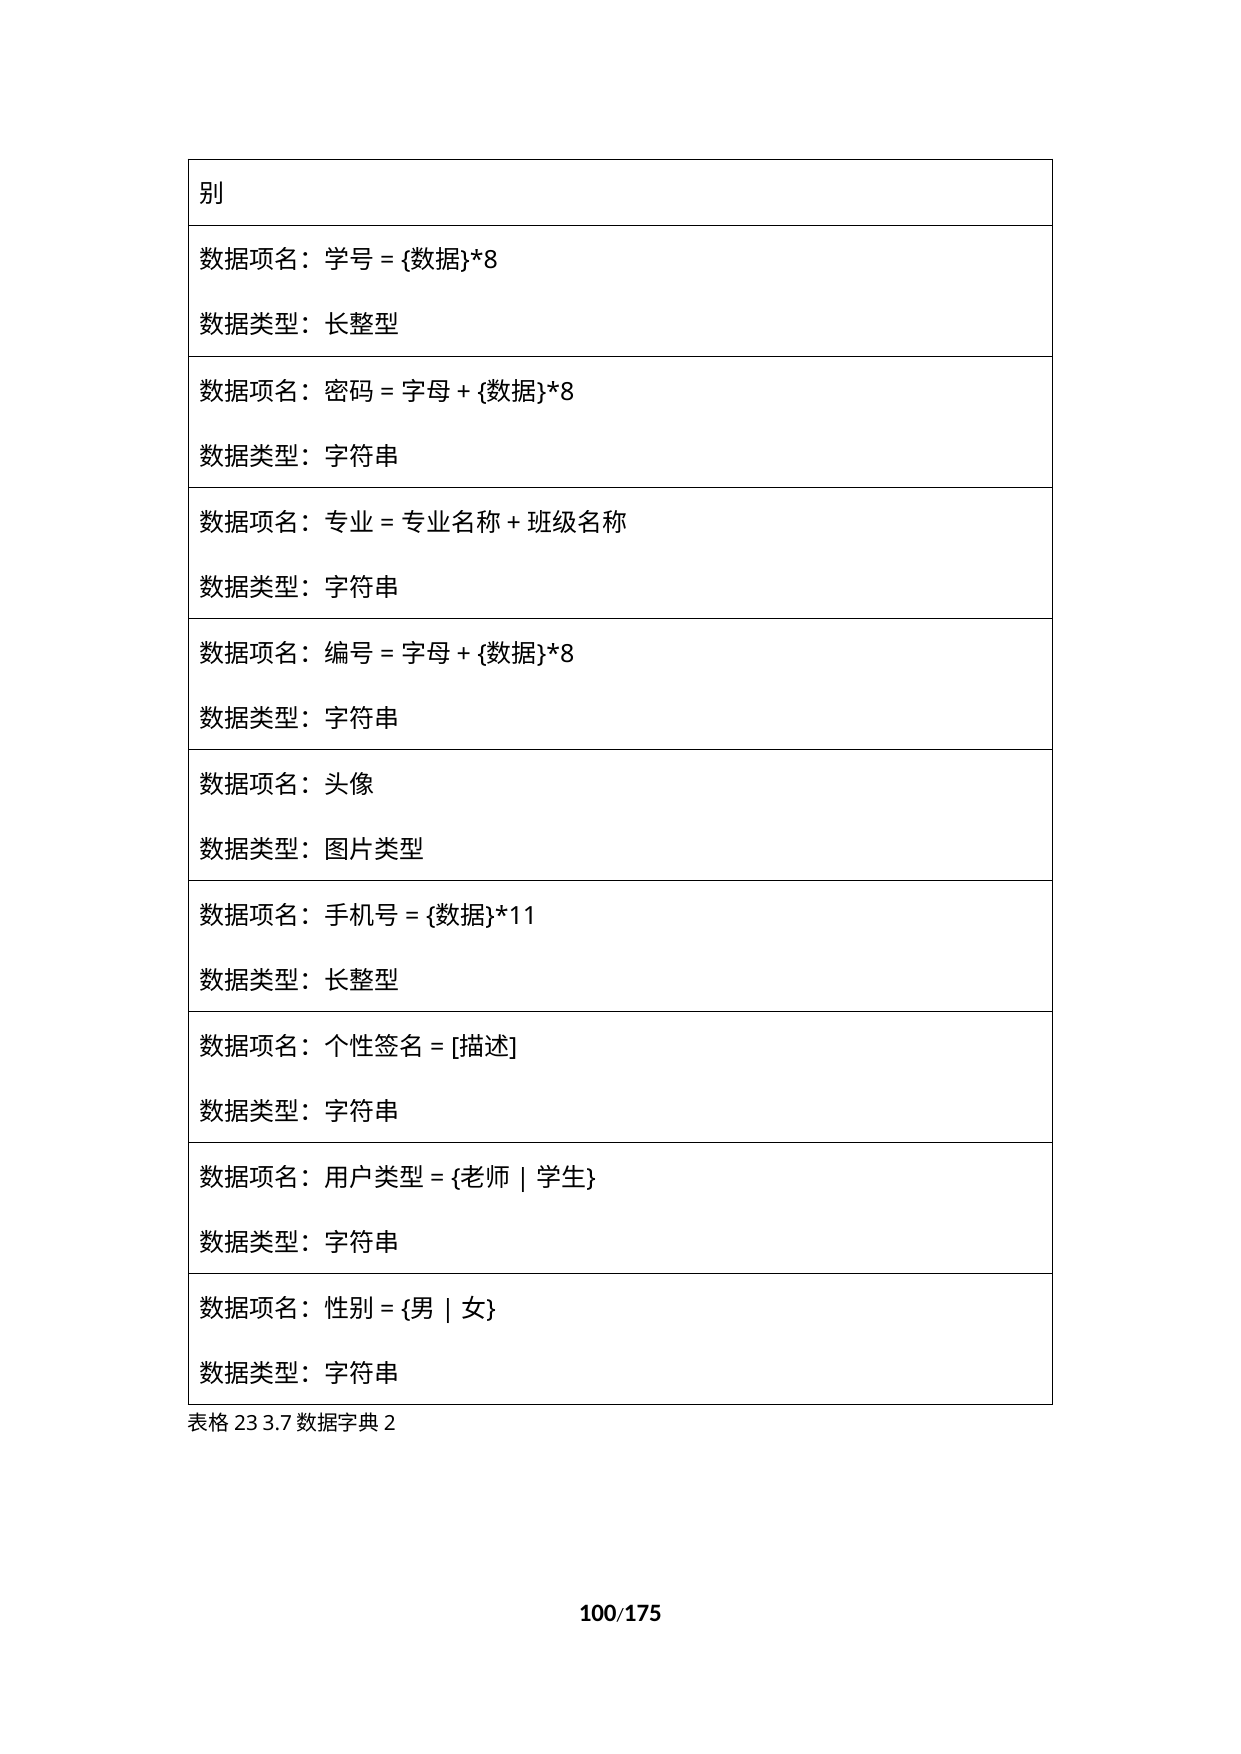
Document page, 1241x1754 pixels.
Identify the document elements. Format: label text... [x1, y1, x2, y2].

table_cell 数据项名：头像 数据类型：图片类型 [189, 750, 1052, 880]
table_cell 数据项名：性别 = {男 | 女} 数据类型：字符串 [189, 1274, 1052, 1404]
table_cell 数据项名：用户类型 = {老师 | 学生} 数据类型：字符串 [189, 1143, 1052, 1273]
text 表格 23 3.7数据字典2 [187, 1405, 1053, 1437]
table_cell 数据项名：密码 = 字母 + {数据}*8 数据类型：字符串 [189, 357, 1052, 487]
table_cell 数据项名：手机号 = {数据}*11 数据类型：长整型 [189, 881, 1052, 1011]
table_cell 数据项名：学号 = {数据}*8 数据类型：长整型 [189, 226, 1052, 356]
table_cell 数据项名：编号 = 字母 + {数据}*8 数据类型：字符串 [189, 619, 1052, 749]
table_cell 数据项名：个性签名 = [描述] 数据类型：字符串 [189, 1012, 1052, 1142]
table_cell 数据项名：专业 = 专业名称 + 班级名称 数据类型：字符串 [189, 488, 1052, 618]
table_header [189, 160, 1052, 224]
